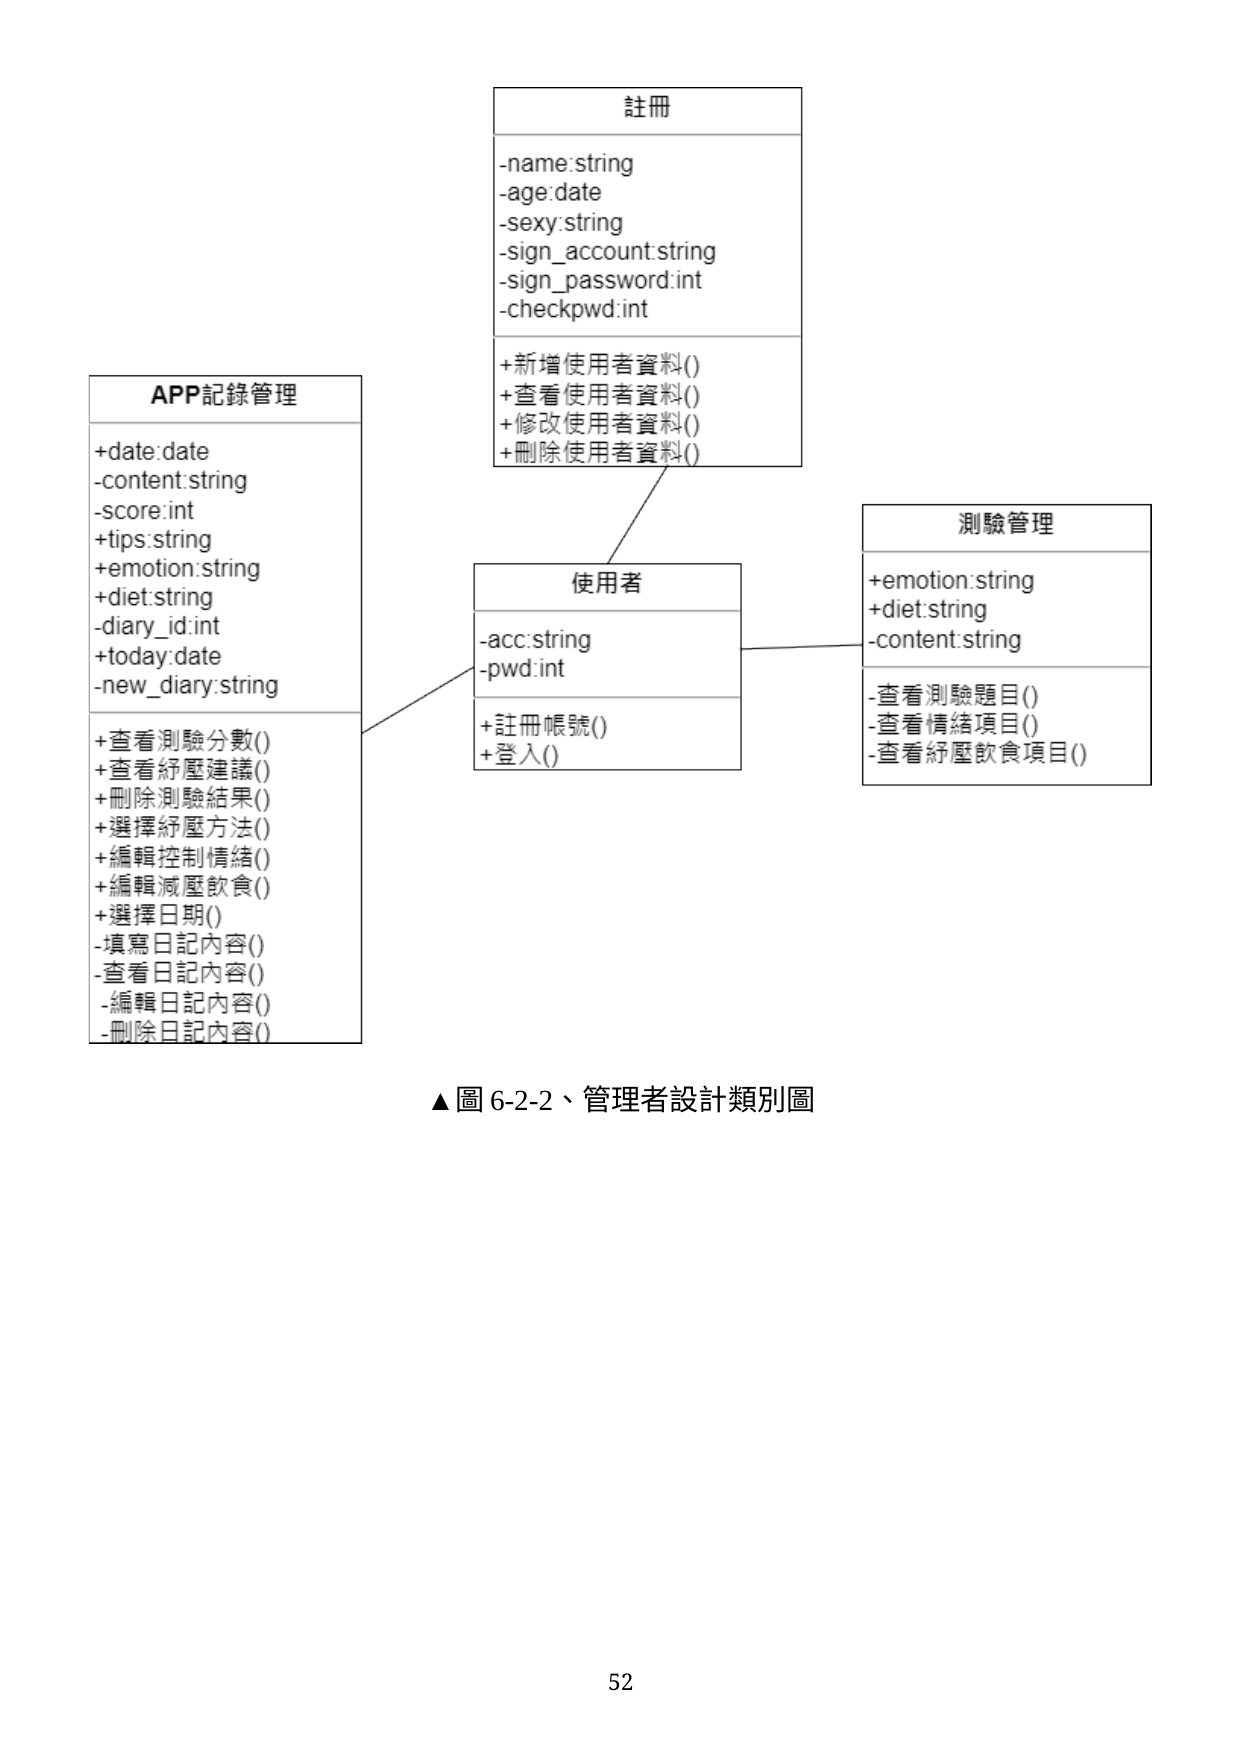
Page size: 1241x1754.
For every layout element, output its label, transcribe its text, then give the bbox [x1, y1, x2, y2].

picture [88, 87, 1152, 1044]
text ▲圖6-2-2、管理者設計類別圖 [90, 1076, 1151, 1118]
